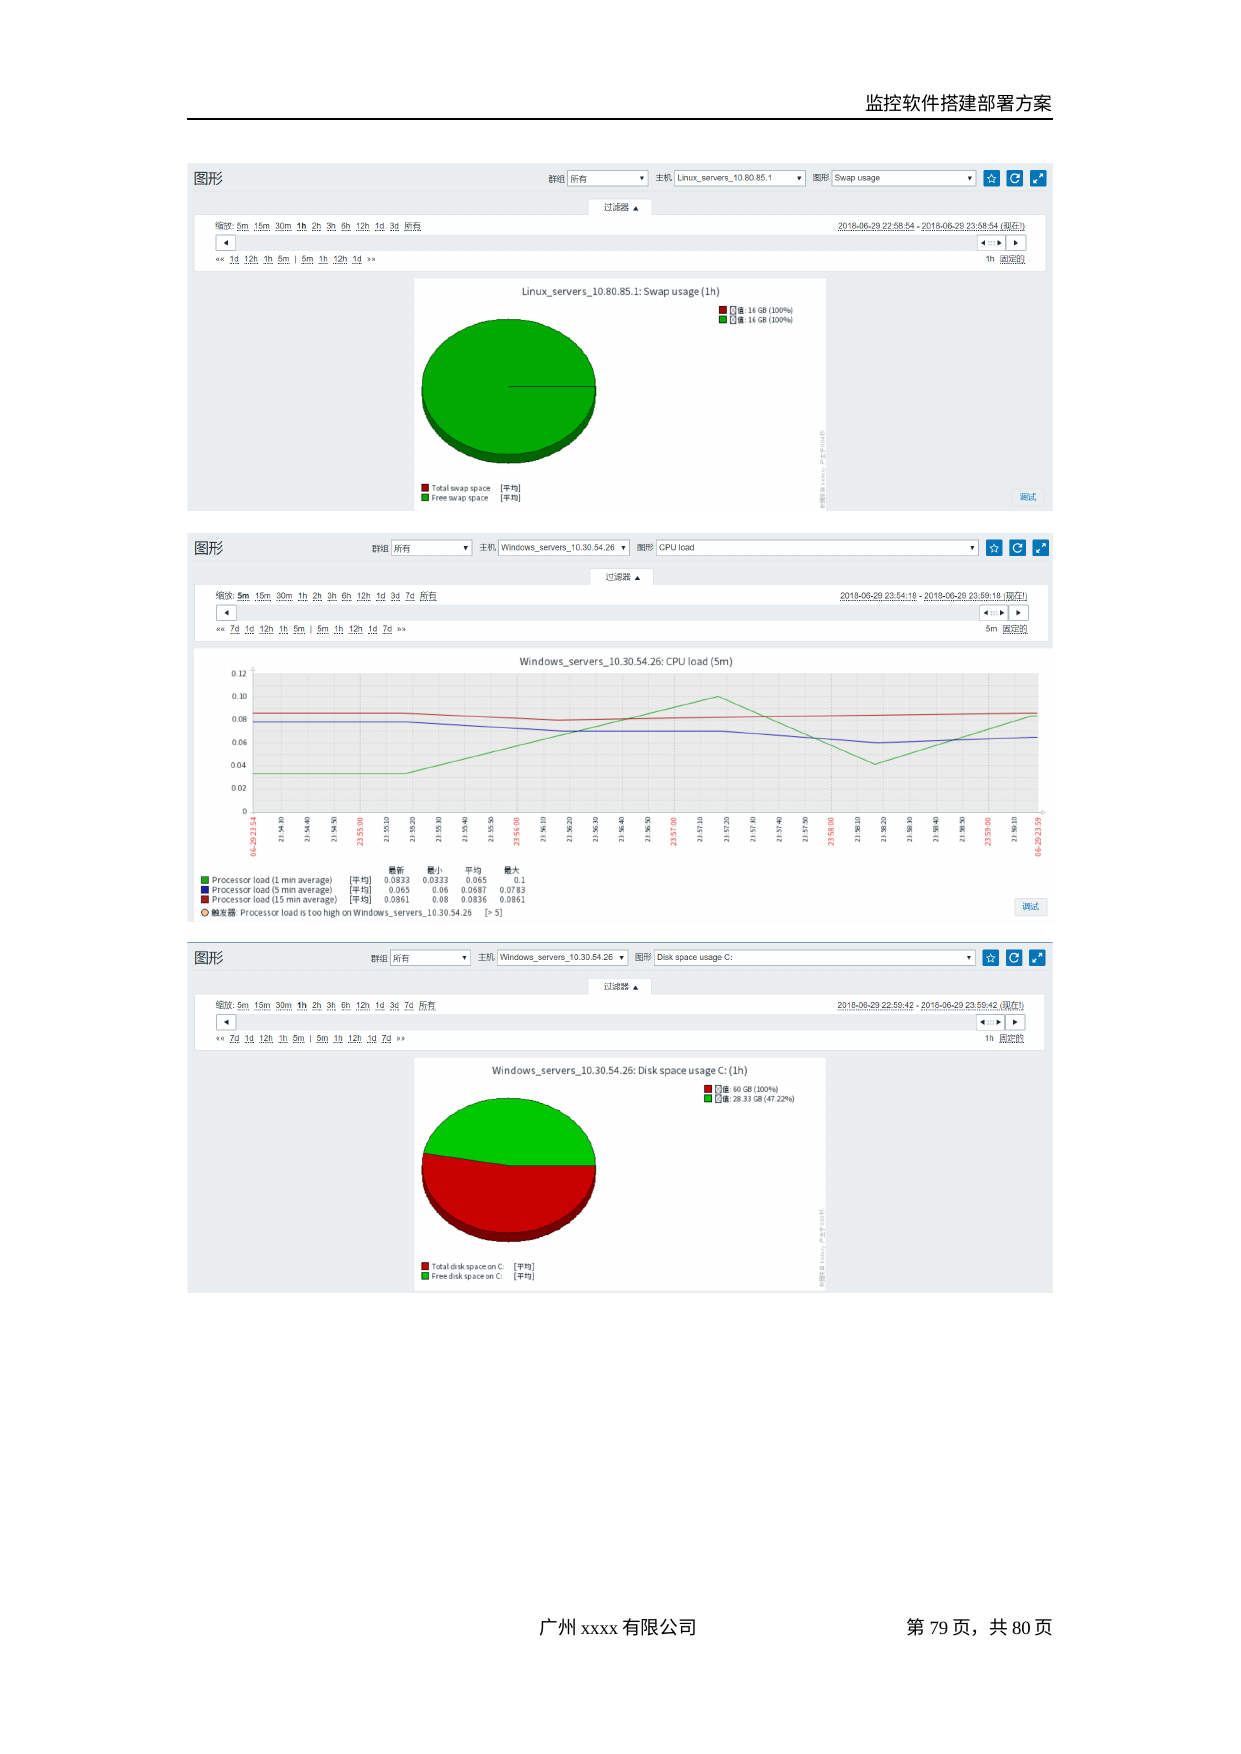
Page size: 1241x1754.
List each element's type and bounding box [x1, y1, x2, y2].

picture [187, 942, 1053, 1293]
picture [187, 533, 1053, 922]
picture [187, 163, 1053, 511]
